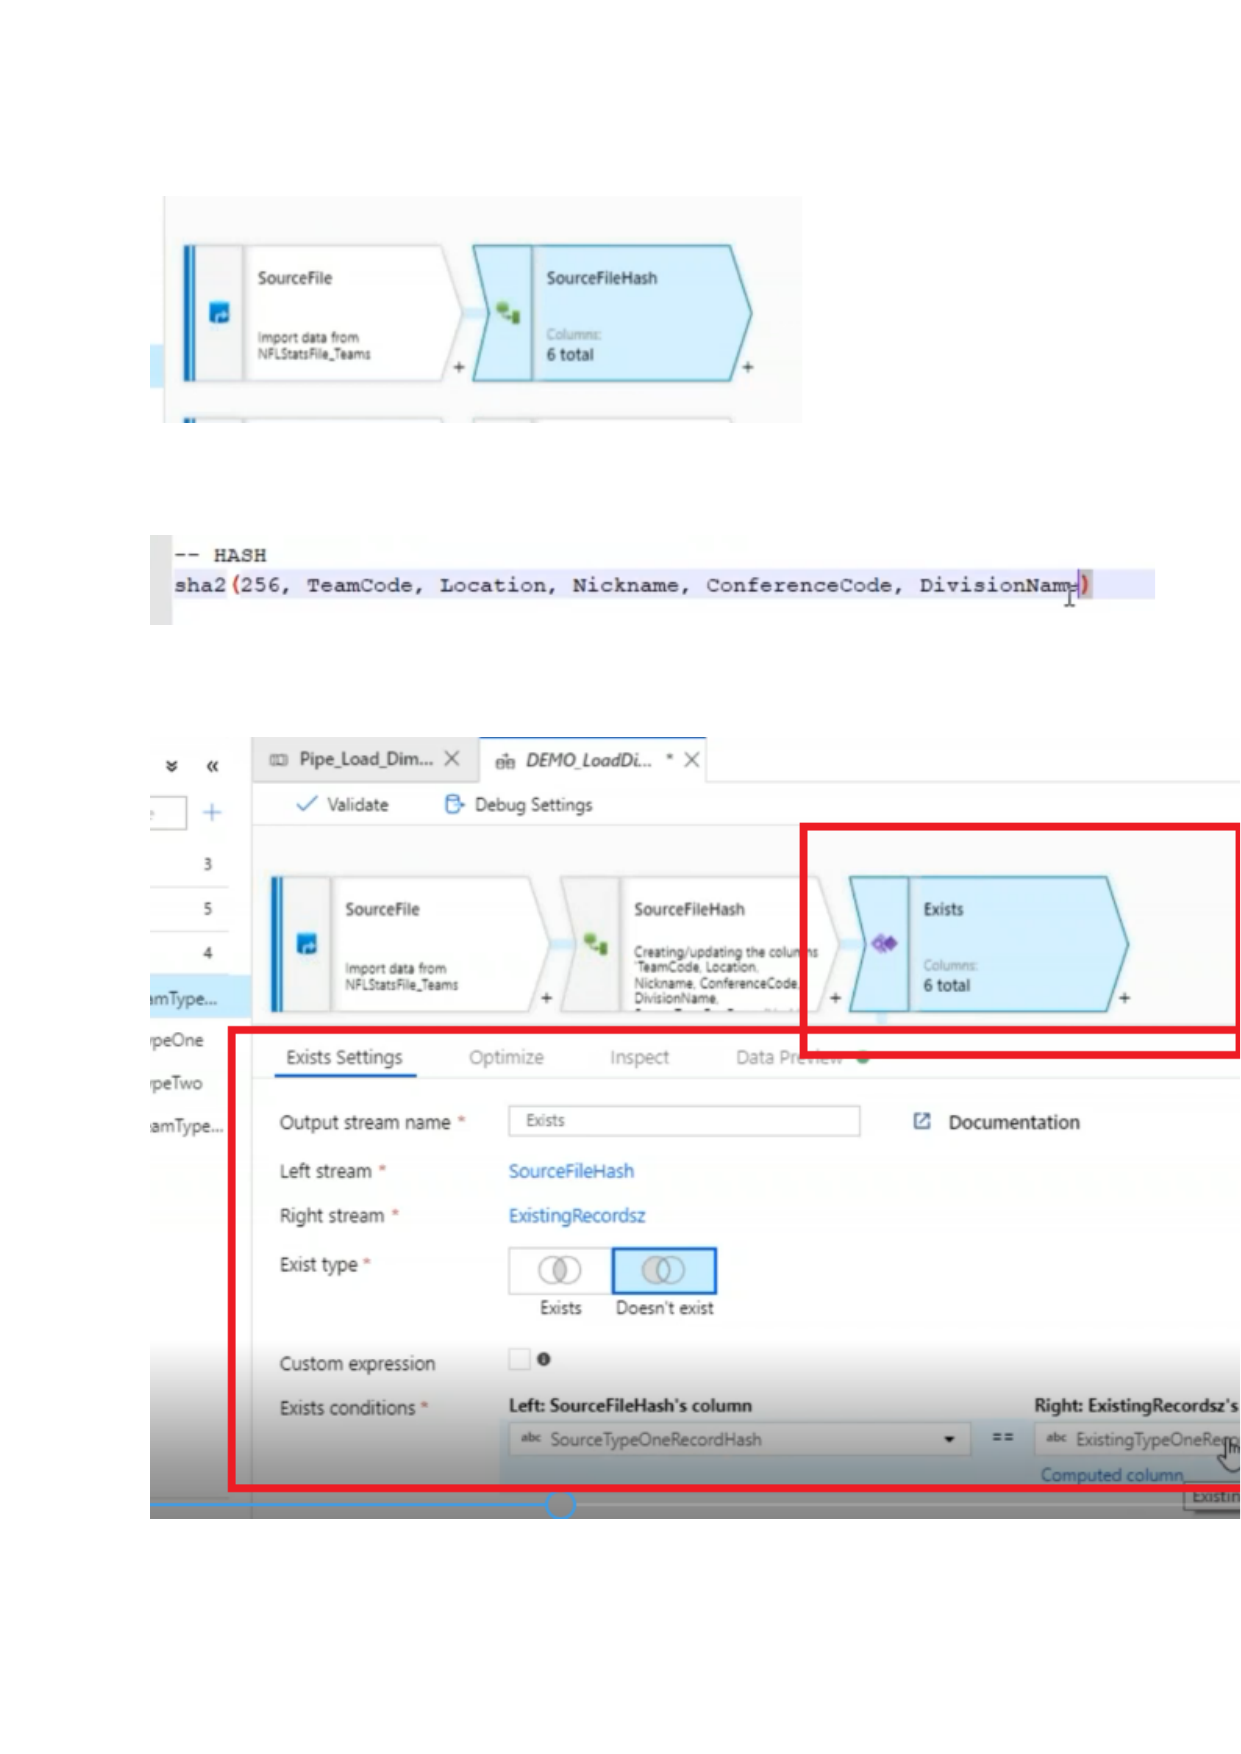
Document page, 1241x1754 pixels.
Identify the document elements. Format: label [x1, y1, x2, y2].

picture [150, 535, 1156, 625]
picture [150, 737, 1241, 1519]
picture [150, 196, 803, 423]
